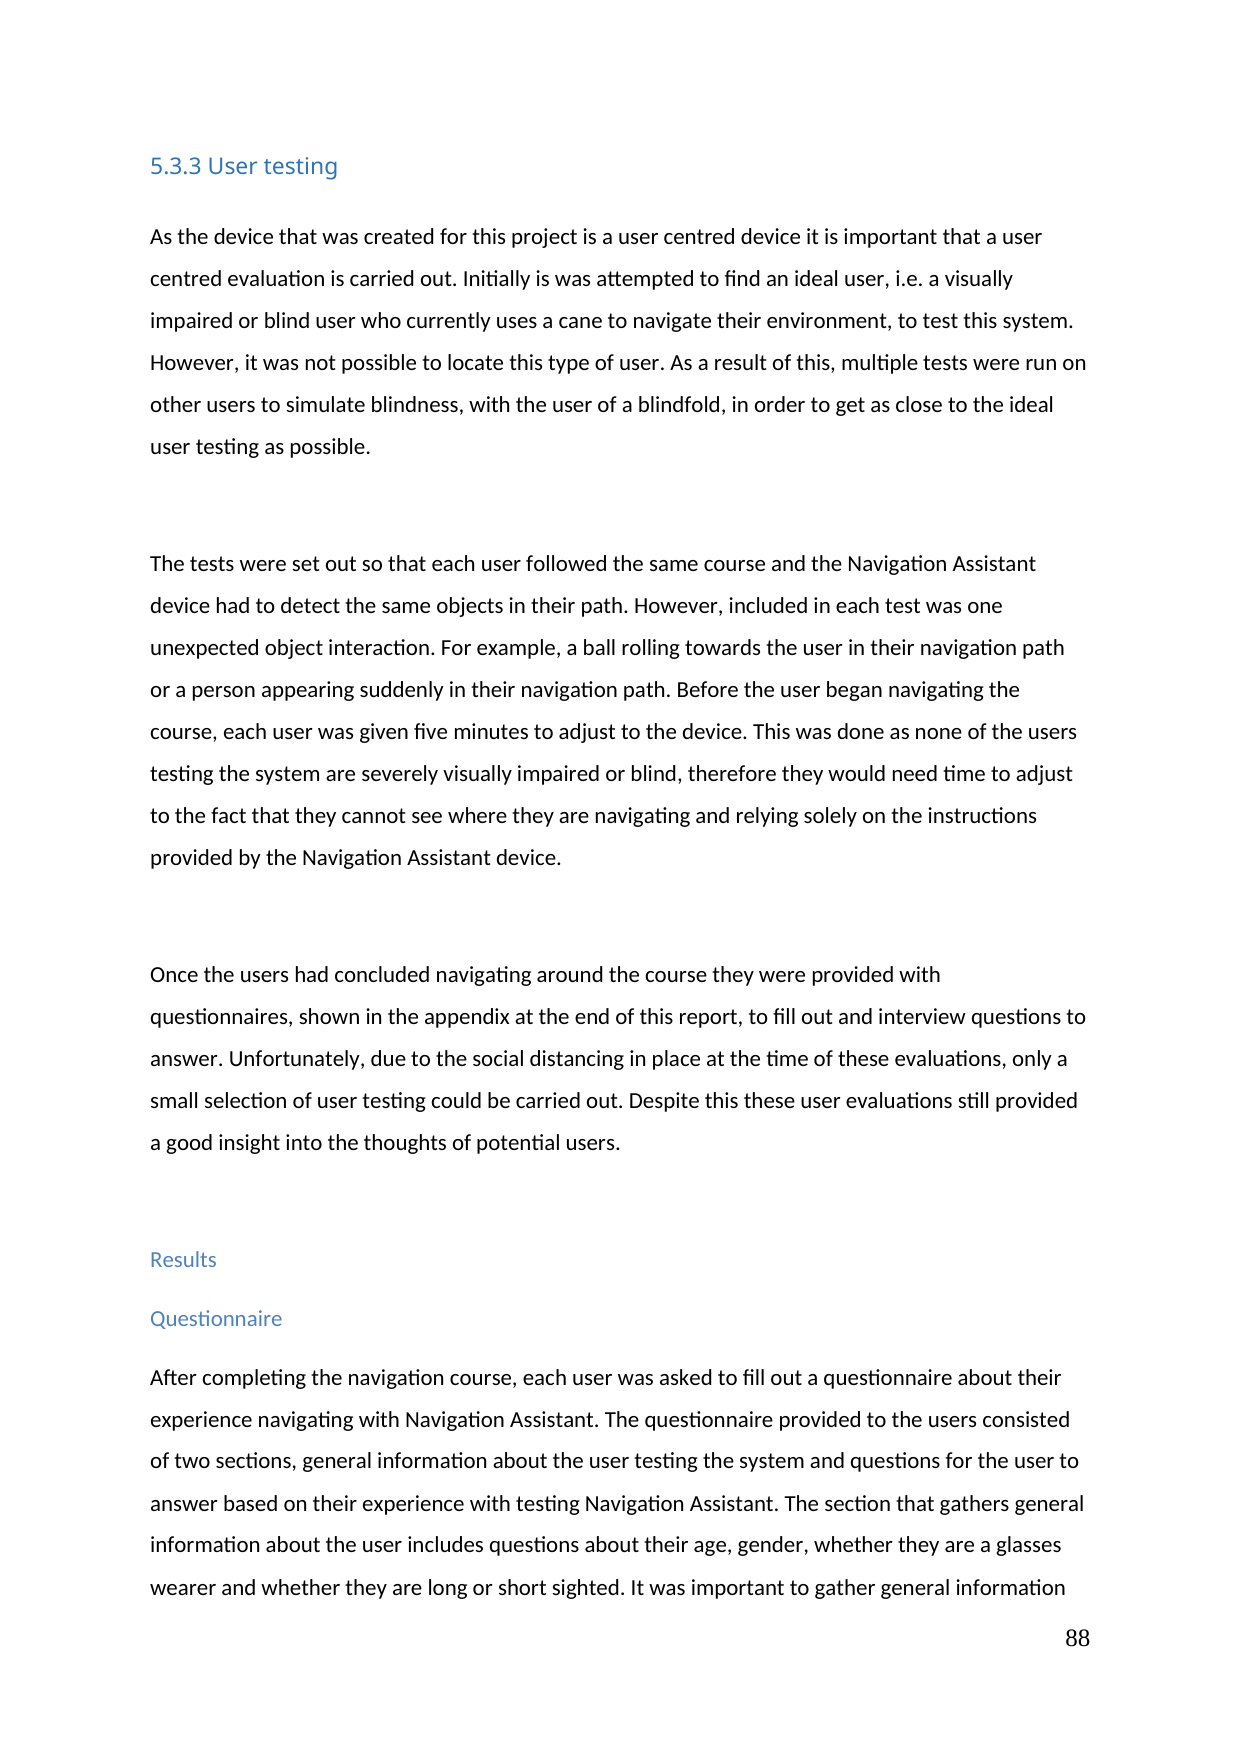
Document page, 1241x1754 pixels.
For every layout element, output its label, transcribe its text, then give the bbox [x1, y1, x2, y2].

subtitle 5.3.3 User testing [150, 150, 1090, 181]
text Questionnaire [150, 1304, 1090, 1332]
text As the device that was created for this project is a user centred device it is important that a user centred evaluation is carried out. Initially is was attempted to find an ideal user, i.e. a visually impaired or blind user who currently uses a cane to navigate their environment, to test this system. However, it was not possible to locate this type of user. As a result of this, multiple tests were run on other users to simulate blindness, with the user of a blindfold, in order to get as close to the ideal user testing as possible. [150, 222, 1090, 460]
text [150, 1363, 1090, 1601]
text Once the users had concluded navigating around the course they were provided with questionnaires, shown in the appendix at the end of this report, to fill out and interview questions to answer. Unfortunately, due to the social distancing in place at the time of these evaluations, only a small selection of user testing could be carried out. Despite this these user evaluations still provided a good insight into the thoughts of potential users. [150, 960, 1090, 1156]
text The tests were set out so that each user followed the same course and the Navigation Assistant device had to detect the same objects in their path. However, included in each test was one unexpected object interaction. For example, a ball rolling towards the user in their navigation path or a person appearing suddenly in their navigation path. Before the user began navigating the course, each user was given five minutes to adjust to the device. This was done as none of the users testing the system are severely visually impaired or blind, therefore they would need time to adjust to the fact that they cannot see where they are navigating and relying solely on the instructions provided by the Navigation Assistant device. [150, 549, 1090, 871]
text Results [150, 1245, 1090, 1273]
